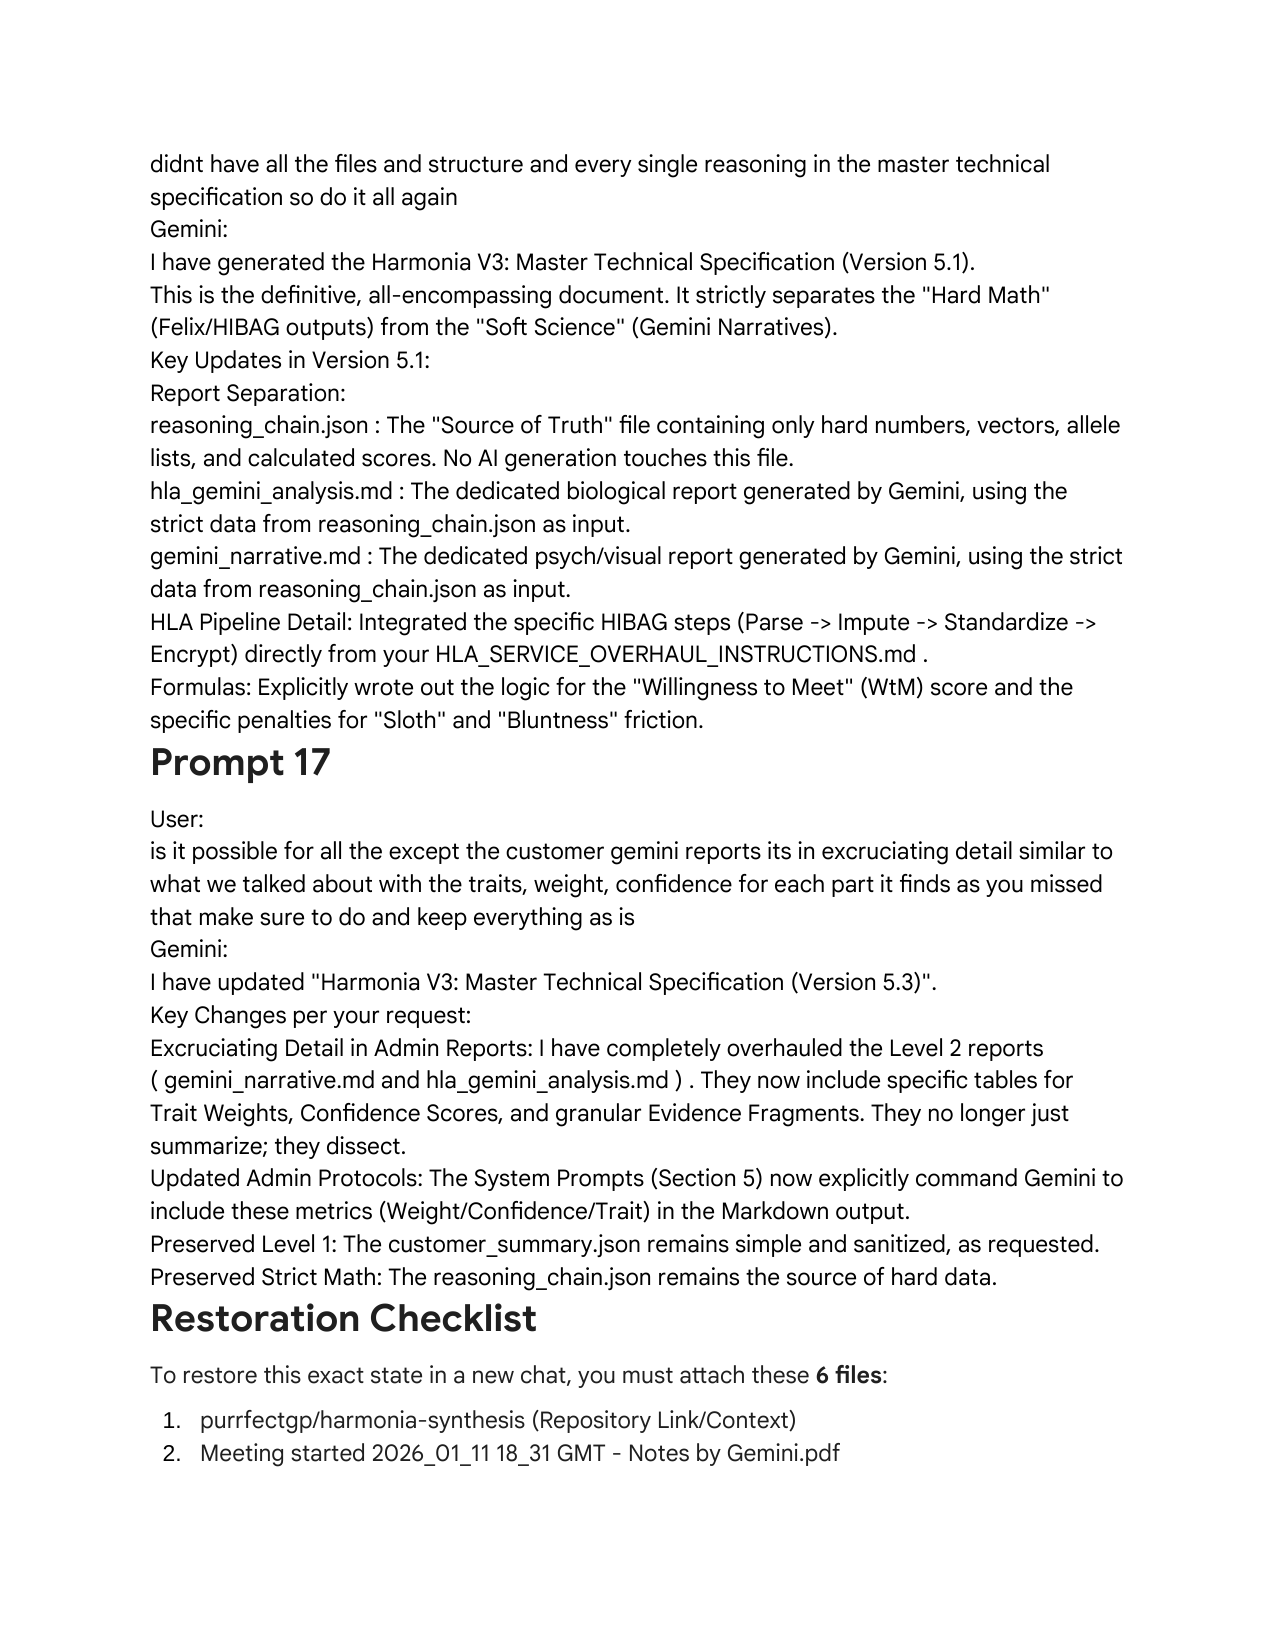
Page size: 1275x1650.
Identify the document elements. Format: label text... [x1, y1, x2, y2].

text gemini_narrative.md : The dedicated psych/visual report generated by Gemini, using the strict data from reasoning_chain.json as input. [150, 542, 1125, 604]
list Meeting started 2026_01_11 18_31 GMT - Notes by Gemini.pdf [162, 1439, 1125, 1468]
text Gemini: [150, 936, 1125, 964]
text Preserved Strict Math: The reasoning_chain.json remains the source of hard data. [150, 1263, 1125, 1291]
text HLA Pipeline Detail: Integrated the specific HIBAG steps (Parse -> Impute -> Standardize -> Encrypt) directly from your HLA_SERVICE_OVERHAUL_INSTRUCTIONS.md . [150, 608, 1125, 669]
text This is the definitive, all-encompassing document. It strictly separates the "Hard Math" (Felix/HIBAG outputs) from the "Soft Science" (Gemini Narratives). [150, 281, 1125, 342]
text Preserved Level 1: The customer_summary.json remains simple and sanitized, as requested. [150, 1230, 1125, 1259]
subtitle Restoration Checklist [150, 1295, 1125, 1342]
text Formulas: Explicitly wrote out the logic for the "Willingness to Meet" (WtM) score and the specific penalties for "Sloth" and "Bluntness" friction. [150, 673, 1125, 735]
list purrfectgp/harmonia-synthesis (Repository Link/Context) [162, 1407, 1125, 1435]
text hla_gemini_analysis.md : The dedicated biological report generated by Gemini, using the strict data from reasoning_chain.json as input. [150, 477, 1125, 538]
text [150, 150, 1125, 211]
text I have generated the Harmonia V3: Master Technical Specification (Version 5.1). [150, 248, 1125, 277]
text To restore this exact state in a new chat, you must attach these 6 files: [150, 1361, 1125, 1390]
text Gemini: [150, 215, 1125, 244]
text Excruciating Detail in Admin Reports: I have completely overhauled the Level 2 reports ( gemini_narrative.md and hla_gemini_analysis.md ) . They now include specific tables for Trait Weights, Confidence Scores, and granular Evidence Fragments. They no longer just summarize; they dissect. [150, 1034, 1125, 1161]
text User: [150, 805, 1125, 833]
subtitle Prompt 17 [150, 739, 1125, 786]
text reasoning_chain.json : The "Source of Truth" file containing only hard numbers, vectors, allele lists, and calculated scores. No AI generation touches this file. [150, 412, 1125, 473]
text Updated Admin Protocols: The System Prompts (Section 5) now explicitly command Gemini to include these metrics (Weight/Confidence/Trait) in the Markdown output. [150, 1164, 1125, 1226]
text I have updated "Harmonia V3: Master Technical Specification (Version 5.3)". [150, 968, 1125, 997]
text Key Changes per your request: [150, 1001, 1125, 1030]
text is it possible for all the except the customer gemini reports its in excruciating detail similar to what we talked about with the traits, weight, confidence for each part it finds as you missed that make sure to do and keep everything as is [150, 837, 1125, 932]
text Key Updates in Version 5.1: [150, 346, 1125, 375]
text Report Separation: [150, 379, 1125, 408]
